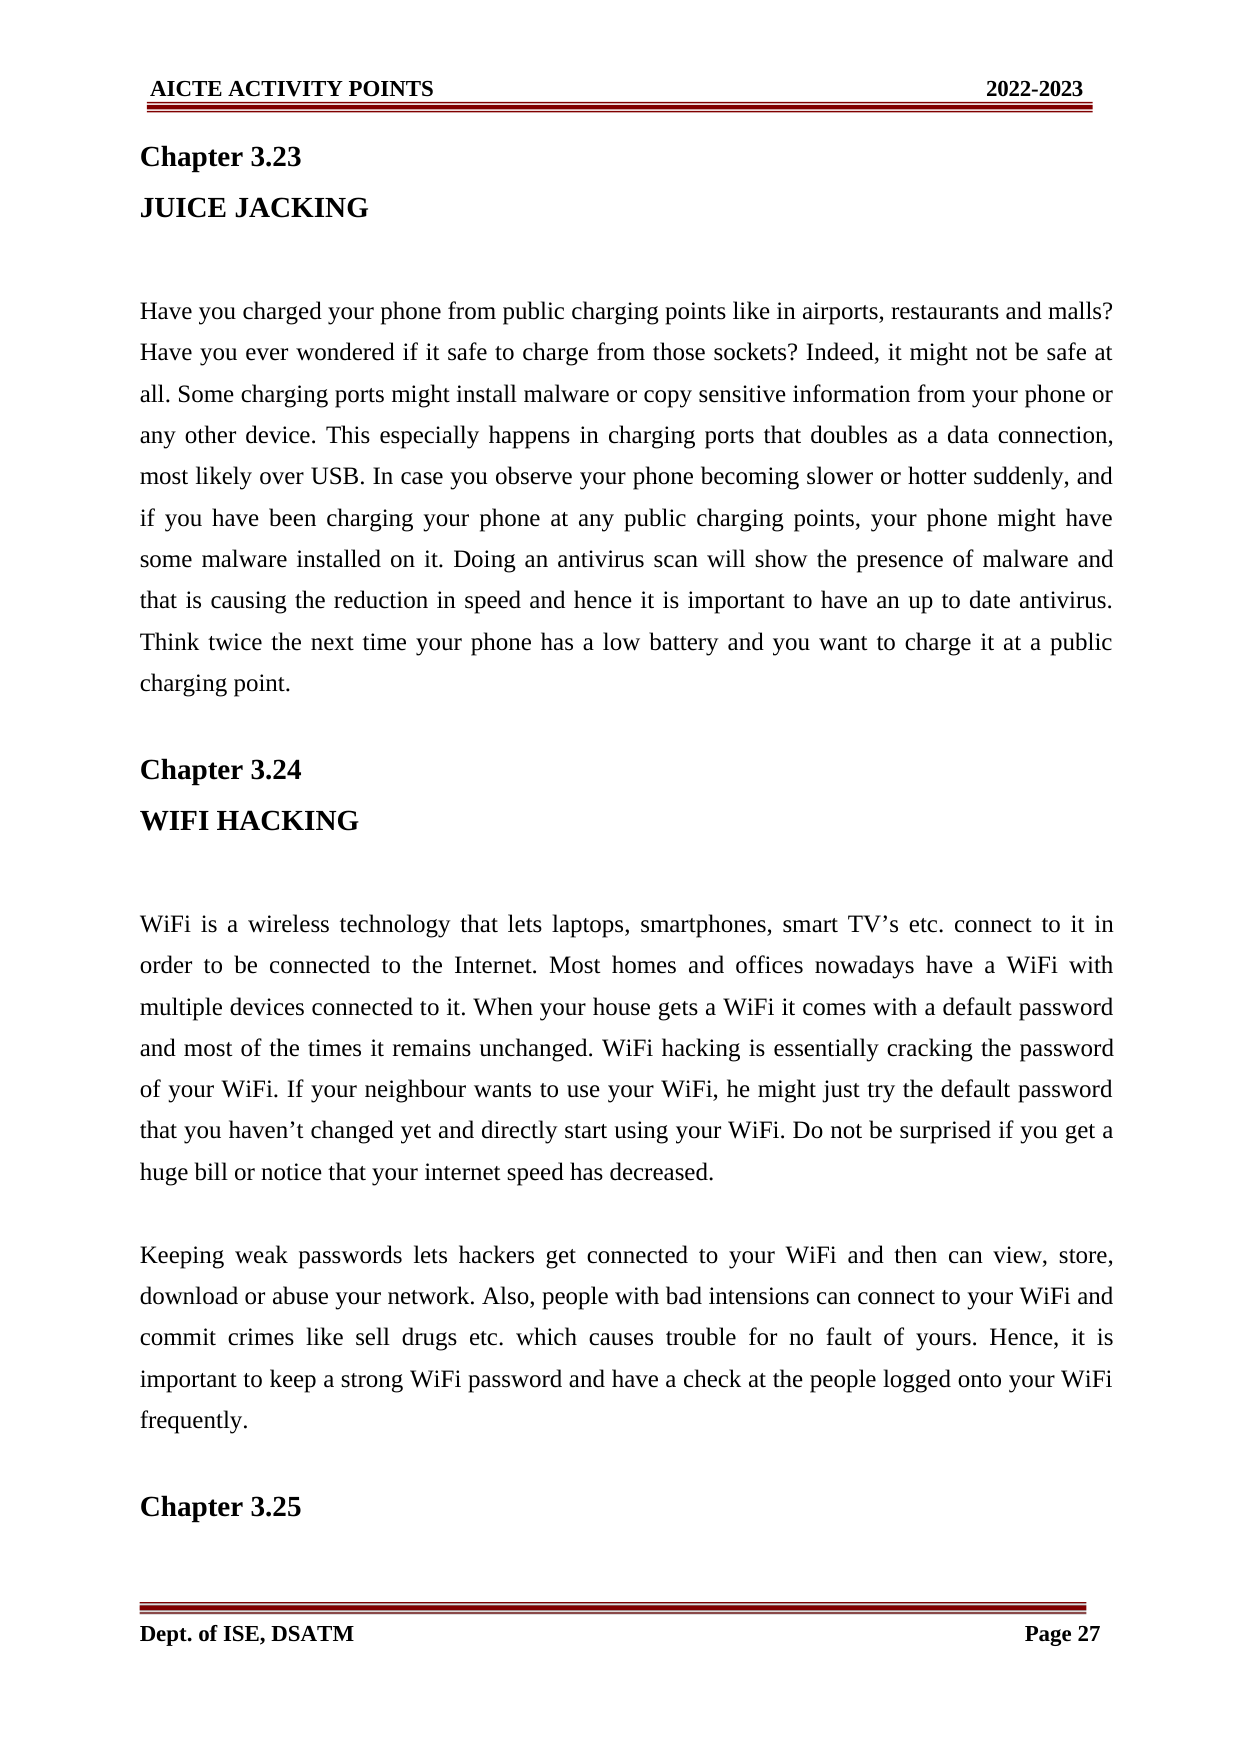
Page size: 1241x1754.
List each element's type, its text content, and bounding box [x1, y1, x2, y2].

text JUICE JACKING [139, 190, 1117, 223]
text Have you charged your phone from public charging points like in airports, restaurants and malls? Have you ever wondered if it safe to charge from those sockets? Indeed, it might not be safe at all. Some charging ports might install malware or copy sensitive information from your phone or any other device. This especially happens in charging ports that doubles as a data connection, most likely over USB. In case you observe your phone becoming slower or hotter suddenly, and if you have been charging your phone at any public charging points, your phone might have some malware installed on it. Doing an antivirus scan will show the presence of malware and that is causing the reduction in speed and hence it is important to have an up to date antivirus. Think twice the next time your phone has a low battery and you want to charge it at a public charging point. [139, 637, 1115, 697]
picture [139, 1602, 1087, 1616]
text Chapter 3.23 [139, 139, 1117, 173]
text Chapter 3.24 [139, 752, 1117, 786]
text WiFi is a wireless technology that lets laptops, smartphones, smart TV’s etc. connect to it in order to be connected to the Internet. Most homes and offices nowadays have a WiFi with multiple devices connected to it. When your house gets a WiFi it comes with a default password and most of the times it remains unchanged. WiFi hacking is essentially cracking the password of your WiFi. If your neighbour wants to use your WiFi, he might just try the default password that you haven’t changed yet and directly start using your WiFi. Do not be surprised if you get a huge bill or notice that your internet speed has decreased. Keeping weak passwords lets hackers get connected to your WiFi and then can view, store, download or abuse your network. Also, people with bad intensions can connect to your WiFi and commit crimes like sell drugs etc. which causes trouble for no fault of yours. Hence, it is important to keep a strong WiFi password and have a check at the people logged onto your WiFi frequently. [139, 896, 1115, 1127]
text Have you charged your phone from public charging points like in airports, restaurants and malls? Have you ever wondered if it safe to charge from those sockets? Indeed, it might not be safe at all. Some charging ports might install malware or copy sensitive information from your phone or any other device. This especially happens in charging ports that doubles as a data connection, most likely over USB. In case you observe your phone becoming slower or hotter suddenly, and if you have been charging your phone at any public charging points, your phone might have some malware installed on it. Doing an antivirus scan will show the presence of malware and that is causing the reduction in speed and hence it is important to have an up to date antivirus. Think twice the next time your phone has a low battery and you want to charge it at a public charging point. [139, 283, 1115, 597]
text WIFI HACKING [139, 803, 1117, 836]
text WiFi is a wireless technology that lets laptops, smartphones, smart TV’s etc. connect to it in order to be connected to the Internet. Most homes and offices nowadays have a WiFi with multiple devices connected to it. When your house gets a WiFi it comes with a default password and most of the times it remains unchanged. WiFi hacking is essentially cracking the password of your WiFi. If your neighbour wants to use your WiFi, he might just try the default password that you haven’t changed yet and directly start using your WiFi. Do not be surprised if you get a huge bill or notice that your internet speed has decreased. Keeping weak passwords lets hackers get connected to your WiFi and then can view, store, download or abuse your network. Also, people with bad intensions can connect to your WiFi and commit crimes like sell drugs etc. which causes trouble for no fault of yours. Hence, it is important to keep a strong WiFi password and have a check at the people logged onto your WiFi frequently. [139, 1128, 1115, 1434]
text Chapter 3.25 [139, 1489, 1117, 1523]
